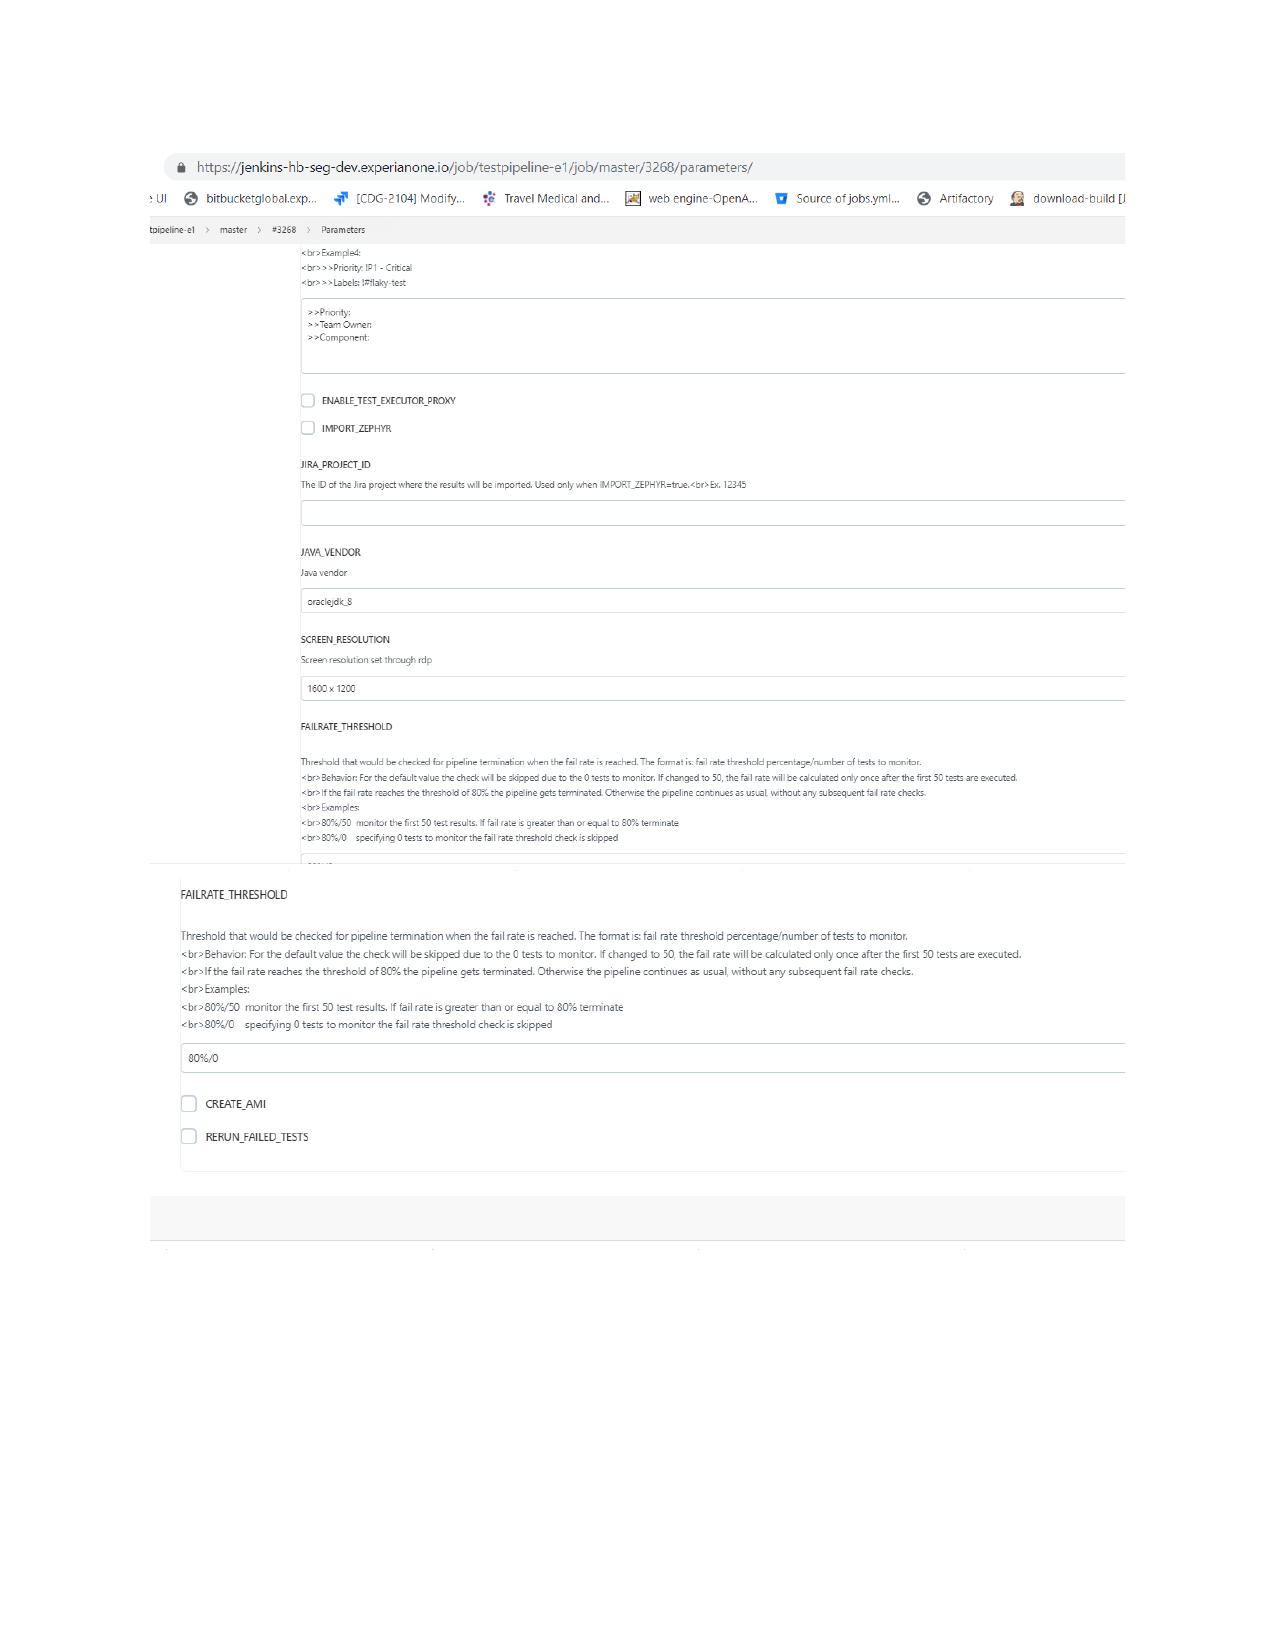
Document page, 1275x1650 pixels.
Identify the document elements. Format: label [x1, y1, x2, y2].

picture [150, 878, 1125, 1250]
picture [150, 150, 1125, 871]
